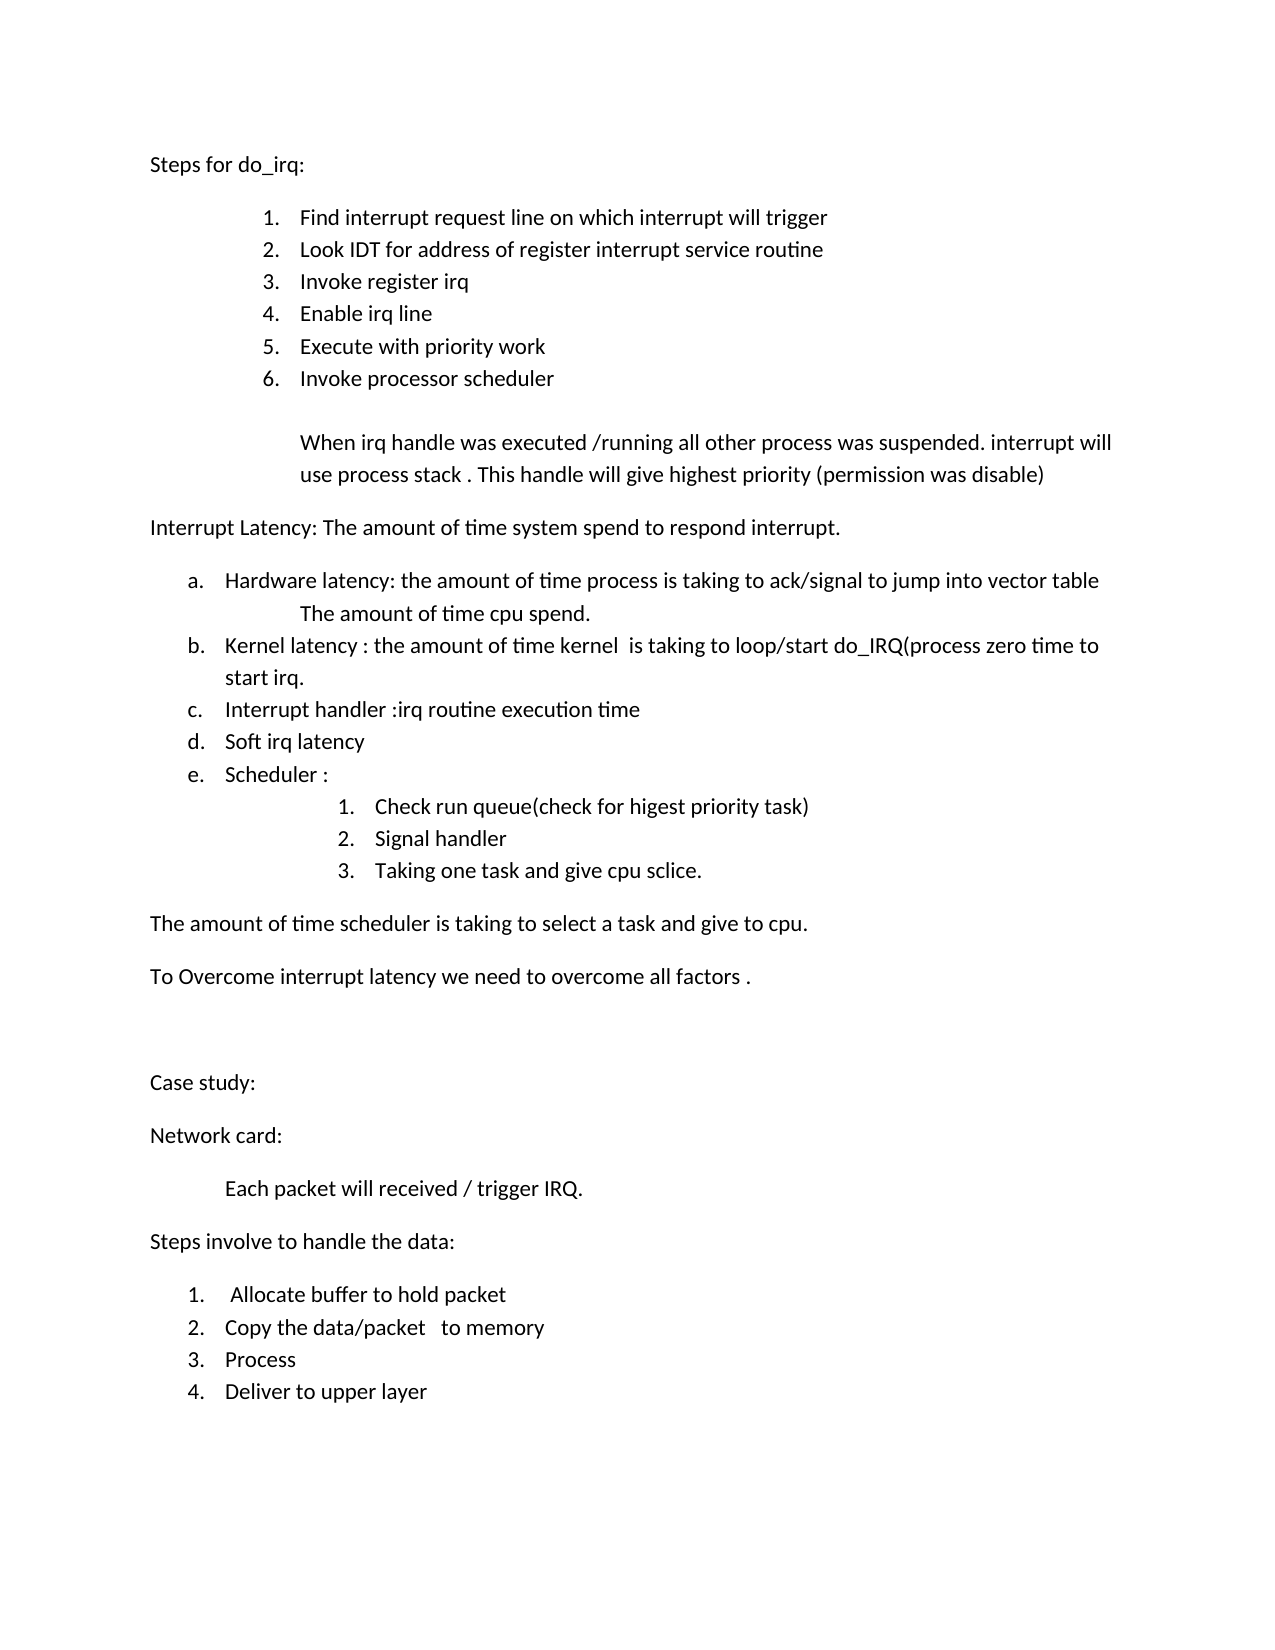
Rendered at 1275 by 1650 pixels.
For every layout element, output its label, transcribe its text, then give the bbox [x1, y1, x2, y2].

text The amount of time scheduler is taking to select a task and give to cpu. [150, 909, 1125, 937]
list Kernel latency : the amount of time kernel is taking to loop/start do_IRQ(process zero time to start irq. [187, 631, 1125, 691]
list Deliver to upper layer [187, 1377, 1125, 1405]
list Find interrupt request line on which interrupt will trigger [262, 203, 1125, 231]
list Check run queue(check for higest priority task) [337, 792, 1125, 820]
text Case study: [150, 1068, 1125, 1096]
list Scheduler : [187, 760, 1125, 788]
list Taking one task and give cpu sclice. [337, 856, 1125, 884]
list Execute with priority work [262, 332, 1125, 360]
list Process [187, 1345, 1125, 1373]
text Each packet will received / trigger IRQ. [150, 1174, 1125, 1202]
list Invoke processor scheduler [262, 364, 1125, 392]
list Copy the data/packet to memory [187, 1313, 1125, 1341]
list Look IDT for address of register interrupt service routine [262, 235, 1125, 263]
list When irq handle was executed /running all other process was suspended. interrupt will use process stack . This handle will give highest priority (permission was disable) [300, 428, 1125, 488]
text Interrupt Latency: The amount of time system spend to respond interrupt. [150, 513, 1125, 542]
text To Overcome interrupt latency we need to overcome all factors . [150, 962, 1125, 990]
list Soft irq latency [187, 727, 1125, 756]
list Hardware latency: the amount of time process is taking to ack/signal to jump into vector table [187, 567, 1125, 594]
list Interrupt handler :irq routine execution time [187, 695, 1125, 723]
text Steps involve to handle the data: [150, 1227, 1125, 1255]
list The amount of time cpu spend. [300, 599, 1125, 627]
list Invoke register irq [262, 267, 1125, 295]
list Allocate buffer to hold packet [187, 1280, 1125, 1308]
list Signal handler [337, 824, 1125, 852]
list Enable irq line [262, 299, 1125, 328]
text Steps for do_irq: [150, 150, 1125, 178]
text Network card: [150, 1121, 1125, 1149]
